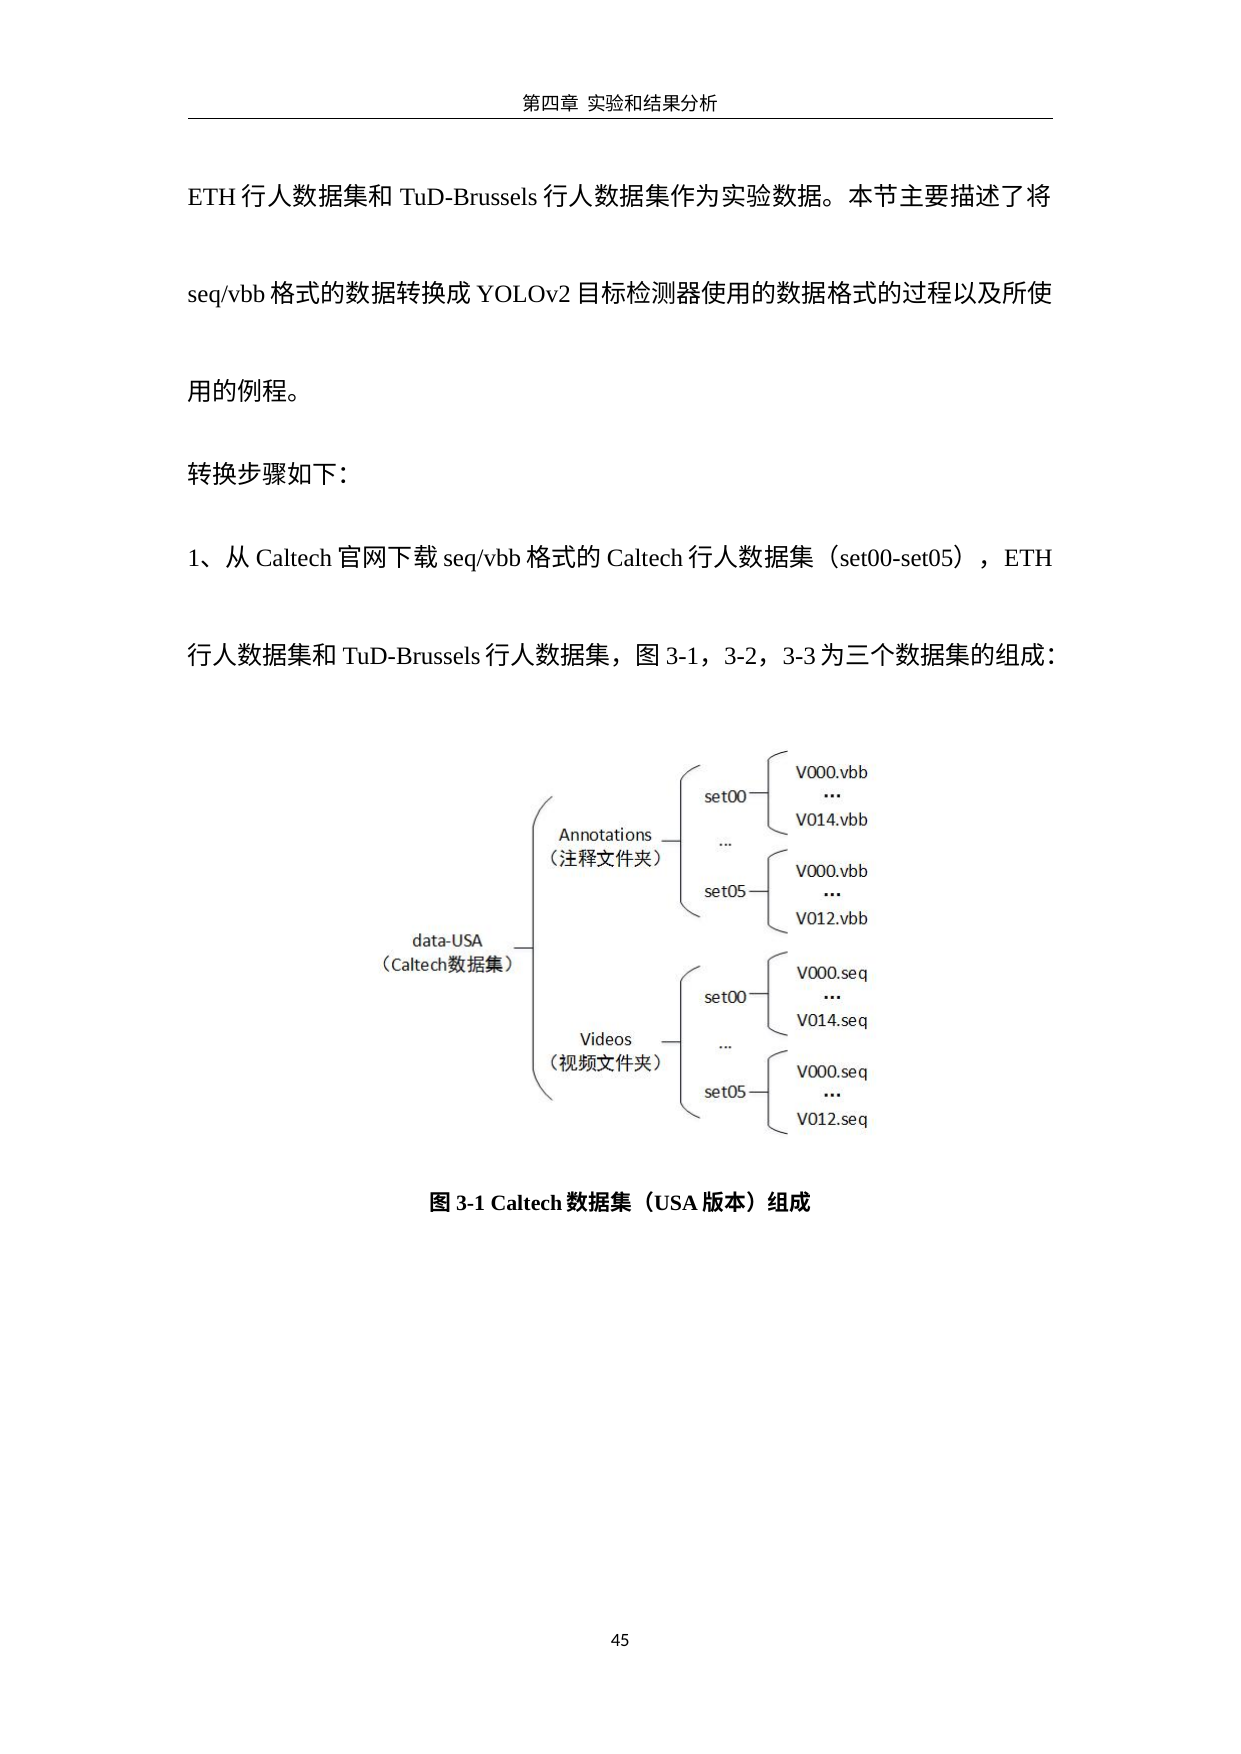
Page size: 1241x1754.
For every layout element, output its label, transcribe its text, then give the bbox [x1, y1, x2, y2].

picture [362, 748, 878, 1142]
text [187, 162, 1053, 422]
text 转换步骤如下： [187, 440, 1053, 505]
text 1、从Caltech官网下载seq/vbb格式的Caltech行人数据集（set00-set05），ETH行人数据集和TuD-Brussels行人数据集，图3-1，3-2，3-3为三个数据集的组成： [187, 523, 1053, 686]
text 图 3-1 Caltech数据集（USA版本）组成 [187, 1185, 1053, 1217]
